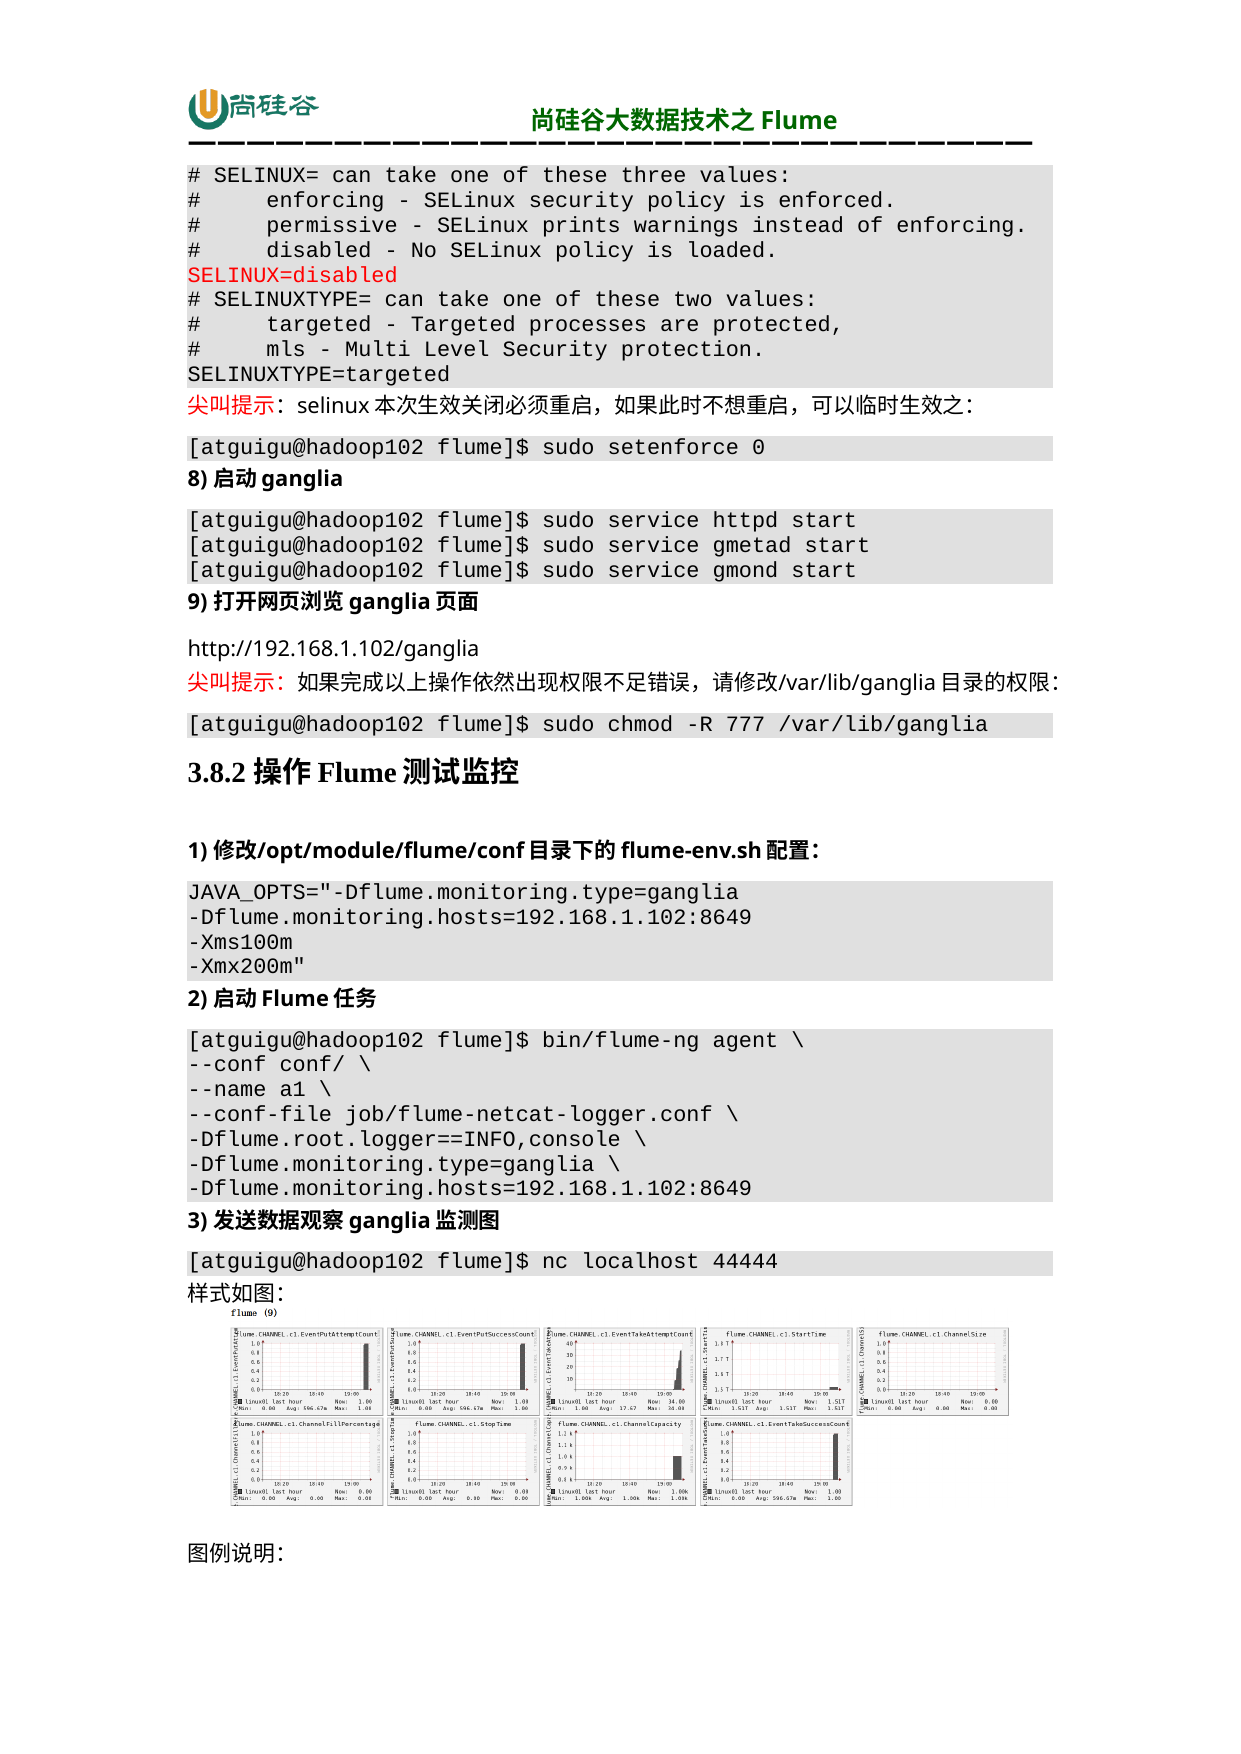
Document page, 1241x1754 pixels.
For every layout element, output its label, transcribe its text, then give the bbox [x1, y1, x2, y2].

text [atguigu@hadoop102 flume]$ sudo service gmond start [187, 559, 1053, 584]
text # SELINUX= can take one of these three values: [187, 165, 1053, 189]
text --conf conf/ \ [187, 1054, 1053, 1078]
text -Dflume.monitoring.hosts=192.168.1.102:8649 [187, 1178, 1053, 1202]
text SELINUXTYPE=targeted [187, 363, 1053, 388]
text [atguigu@hadoop102 flume]$ bin/flume-ng agent \ [187, 1029, 1053, 1054]
text SELINUX=disabled [187, 264, 1053, 289]
text 尖叫提示：如果完成以上操作依然出现权限不足错误，请修改/var/lib/ganglia目录的权限： [187, 664, 1053, 697]
text 2) 启动Flume任务 [187, 981, 1053, 1013]
text 3) 发送数据观察ganglia监测图 [187, 1202, 1053, 1235]
text [atguigu@hadoop102 flume]$ sudo setenforce 0 [187, 436, 1053, 461]
text 1) 修改/opt/module/flume/conf目录下的flume-env.sh配置： [187, 833, 1053, 866]
text 样式如图： [187, 1276, 1053, 1308]
text [atguigu@hadoop102 flume]$ sudo service gmetad start [187, 534, 1053, 559]
text # SELINUXTYPE= can take one of these two values: [187, 289, 1053, 313]
text -Dflume.monitoring.type=ganglia \ [187, 1153, 1053, 1178]
text # permissive - SELinux prints warnings instead of enforcing. [187, 214, 1053, 239]
text [atguigu@hadoop102 flume]$ sudo service httpd start [187, 509, 1053, 534]
text 9) 打开网页浏览ganglia页面 [187, 584, 1053, 616]
text -Dflume.root.logger==INFO,console \ [187, 1128, 1053, 1153]
text 图例说明： [187, 1536, 1053, 1568]
text -Xms100m [187, 931, 1053, 956]
text [atguigu@hadoop102 flume]$ nc localhost 44444 [187, 1251, 1053, 1276]
text http://192.168.1.102/ganglia [187, 632, 1053, 664]
text -Xmx200m" [187, 956, 1053, 981]
text # targeted - Targeted processes are protected, [187, 313, 1053, 338]
subtitle 3.8.2 操作Flume测试监控 [187, 738, 1053, 803]
text 8) 启动ganglia [187, 461, 1053, 493]
text # enforcing - SELinux security policy is enforced. [187, 189, 1053, 214]
text --name a1 \ [187, 1078, 1053, 1103]
text [atguigu@hadoop102 flume]$ sudo chmod -R 777 /var/lib/ganglia [187, 713, 1053, 738]
text 尖叫提示：selinux本次生效关闭必须重启，如果此时不想重启，可以临时生效之： [187, 388, 1053, 420]
text # disabled - No SELinux policy is loaded. [187, 239, 1053, 264]
text -Dflume.monitoring.hosts=192.168.1.102:8649 [187, 906, 1053, 931]
text JAVA_OPTS="-Dflume.monitoring.type=ganglia [187, 881, 1053, 906]
text --conf-file job/flume-netcat-logger.conf \ [187, 1103, 1053, 1128]
text # mls - Multi Level Security protection. [187, 338, 1053, 363]
